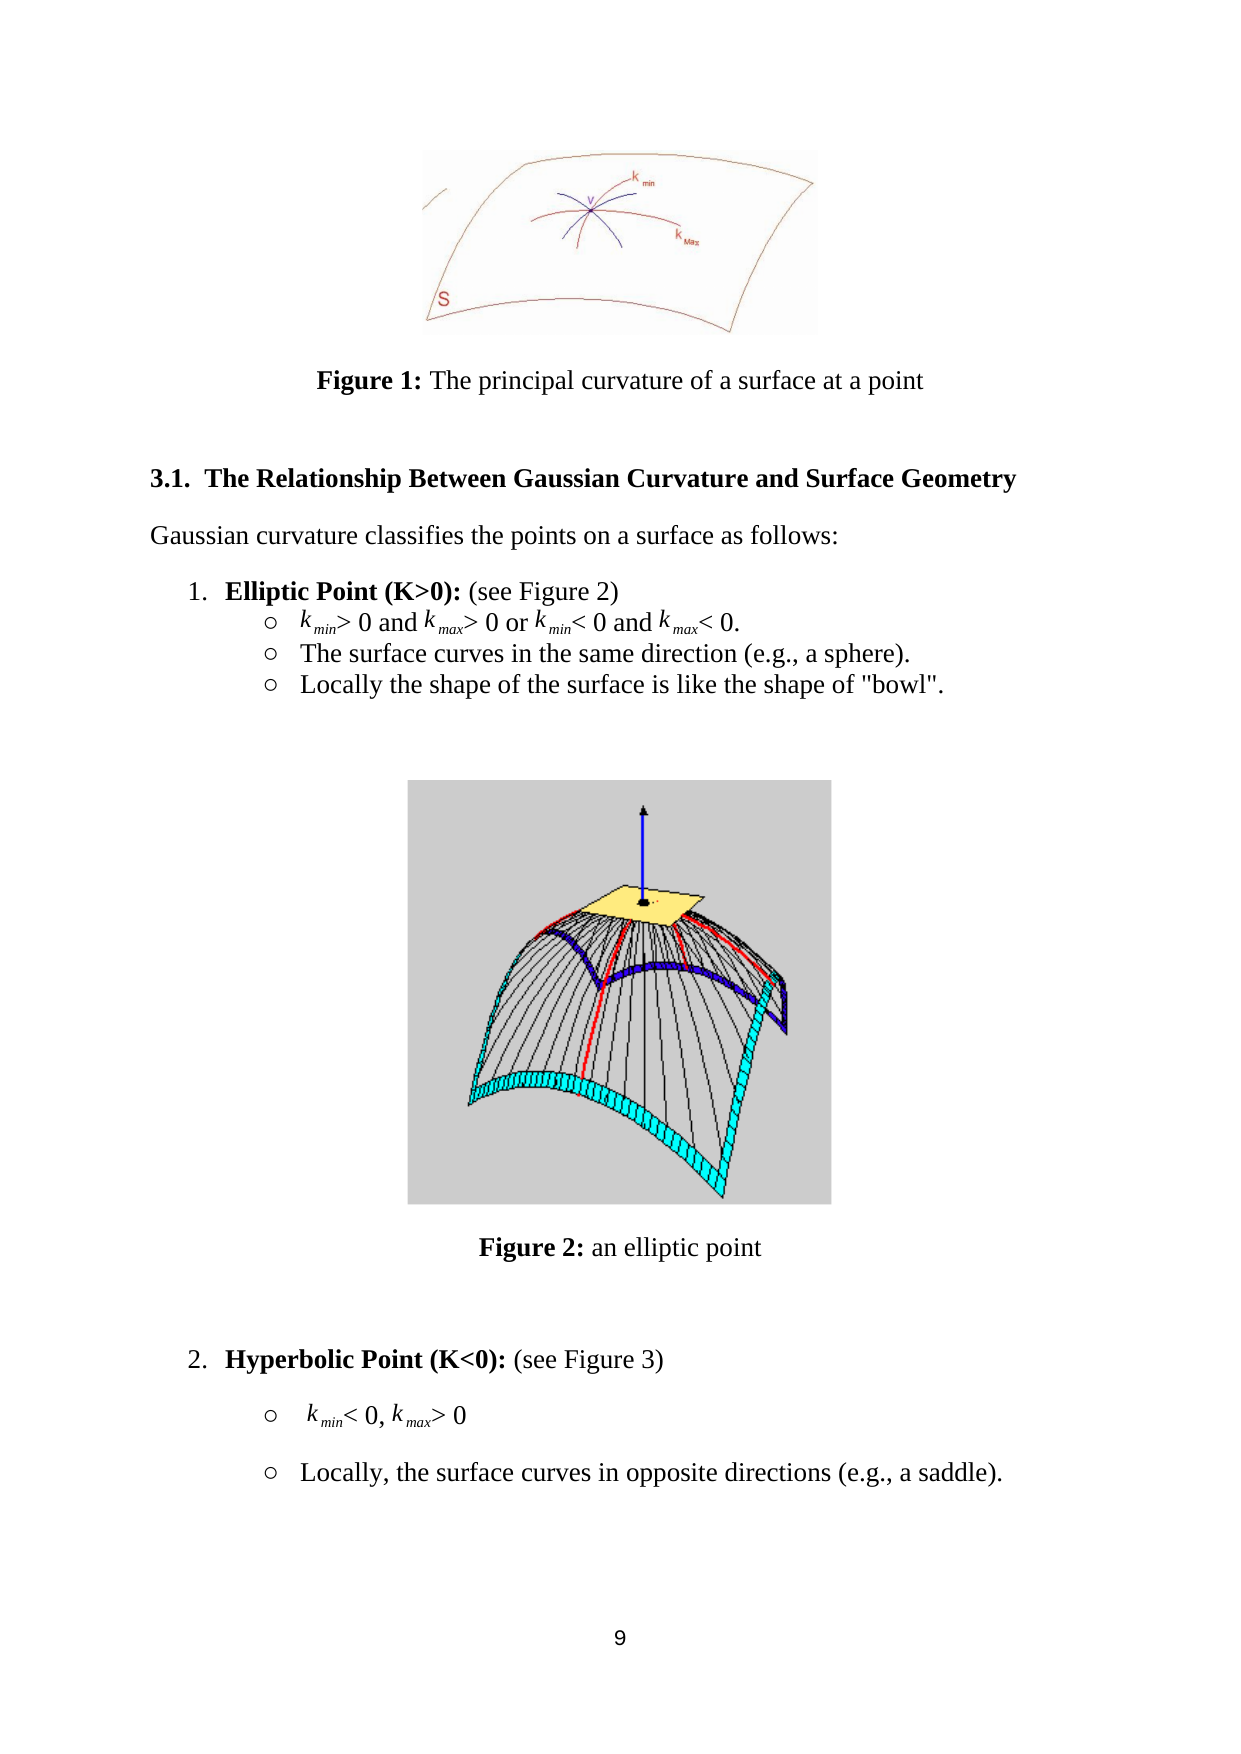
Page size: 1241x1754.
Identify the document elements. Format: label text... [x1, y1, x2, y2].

list < 0, > 0 [262, 1399, 1090, 1431]
subtitle 3.1. The Relationship Between Gaussian Curvature and Surface Geometry [150, 463, 1090, 494]
list > 0 and > 0 or < 0 and < 0. [262, 606, 1090, 637]
picture [407, 780, 833, 1206]
picture [422, 150, 818, 335]
text Gaussian curvature classifies the points on a surface as follows: [150, 519, 1090, 550]
list Locally the shape of the surface is like the shape of "bowl". [262, 668, 1090, 700]
list The surface curves in the same direction (e.g., a sphere). [262, 637, 1090, 668]
list Locally, the surface curves in opposite directions (e.g., a saddle). [262, 1456, 1090, 1487]
list Elliptic Point (K>0): (see Figure 2) [187, 575, 1090, 606]
list Hyperbolic Point (K<0): (see Figure 3) [187, 1343, 1090, 1374]
text Figure 2: an elliptic point [150, 1231, 1090, 1262]
subtitle Figure 1: The principal curvature of a surface at a point [150, 364, 1090, 395]
